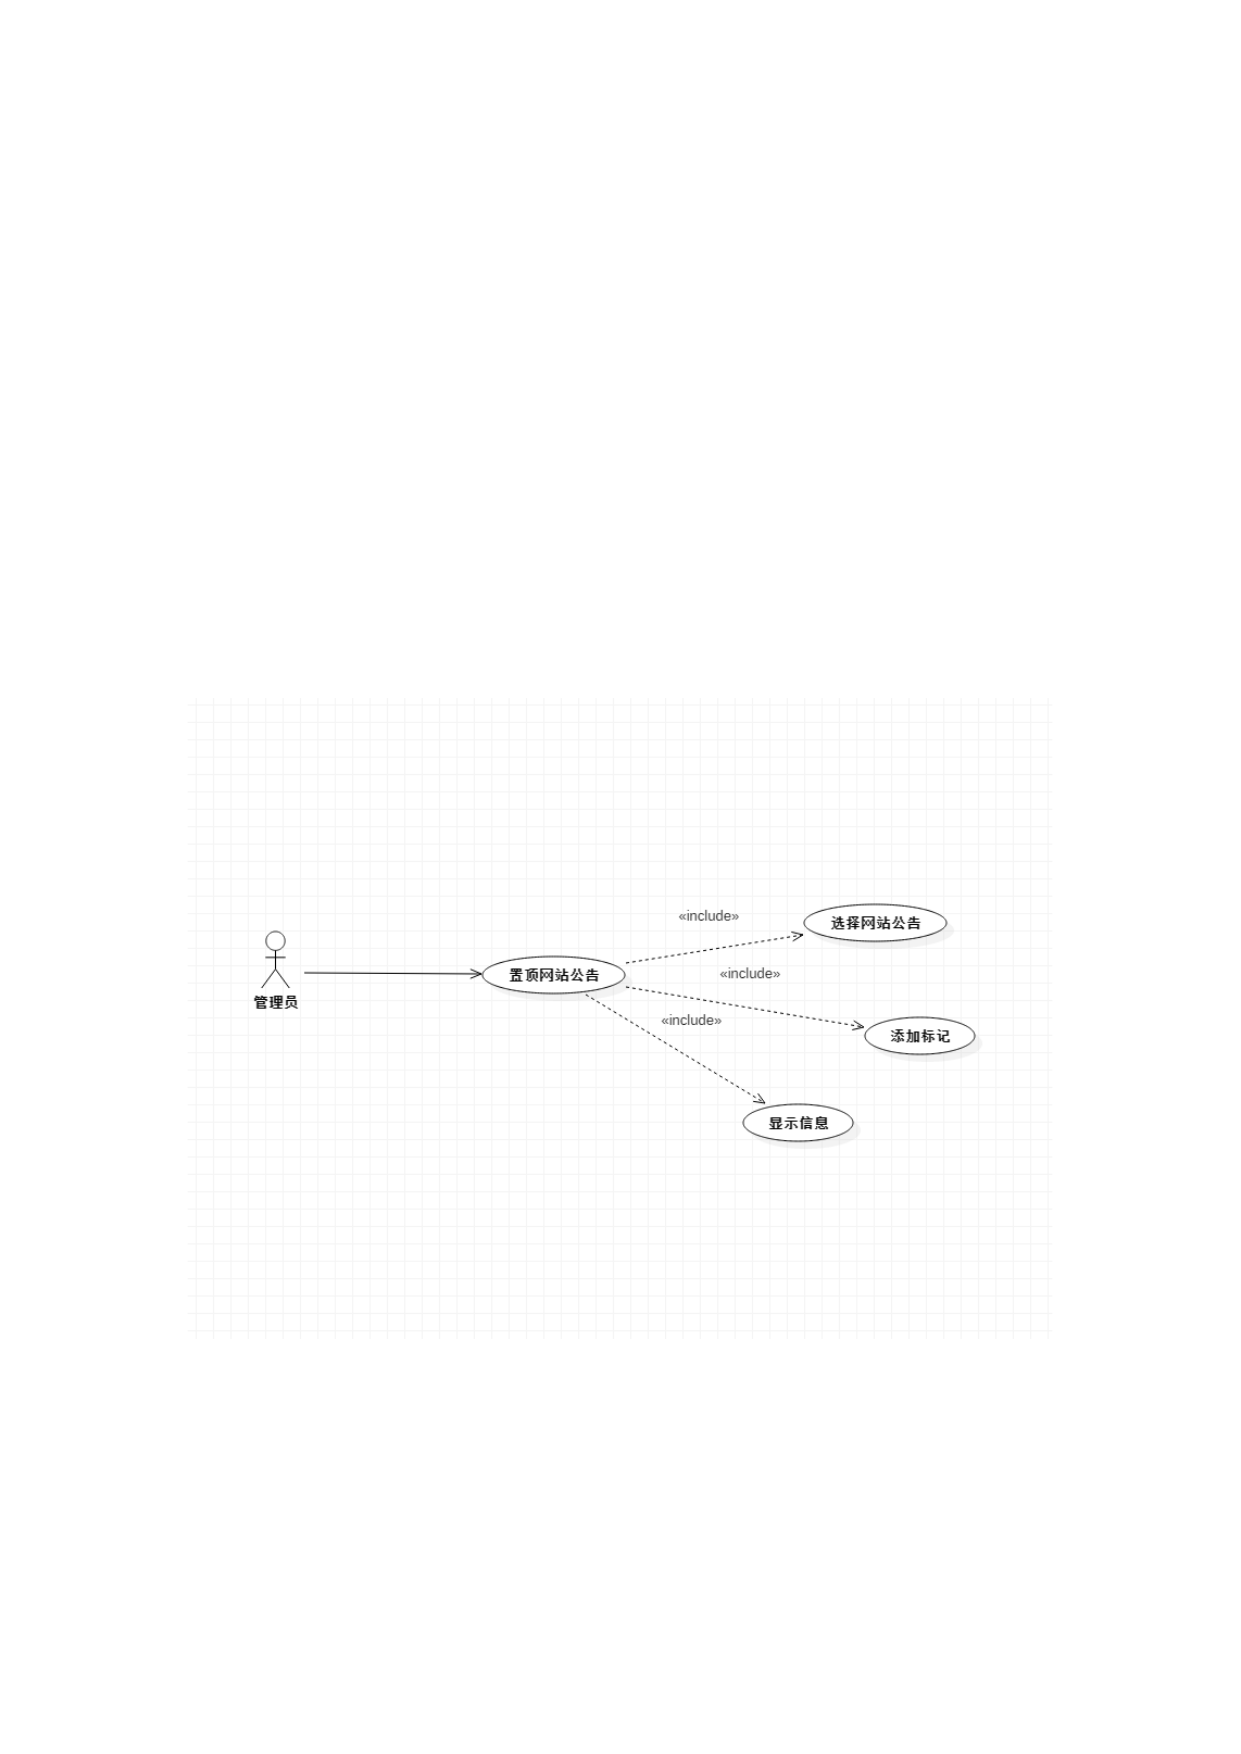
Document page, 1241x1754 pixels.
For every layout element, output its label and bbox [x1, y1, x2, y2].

picture [187, 698, 1053, 1339]
